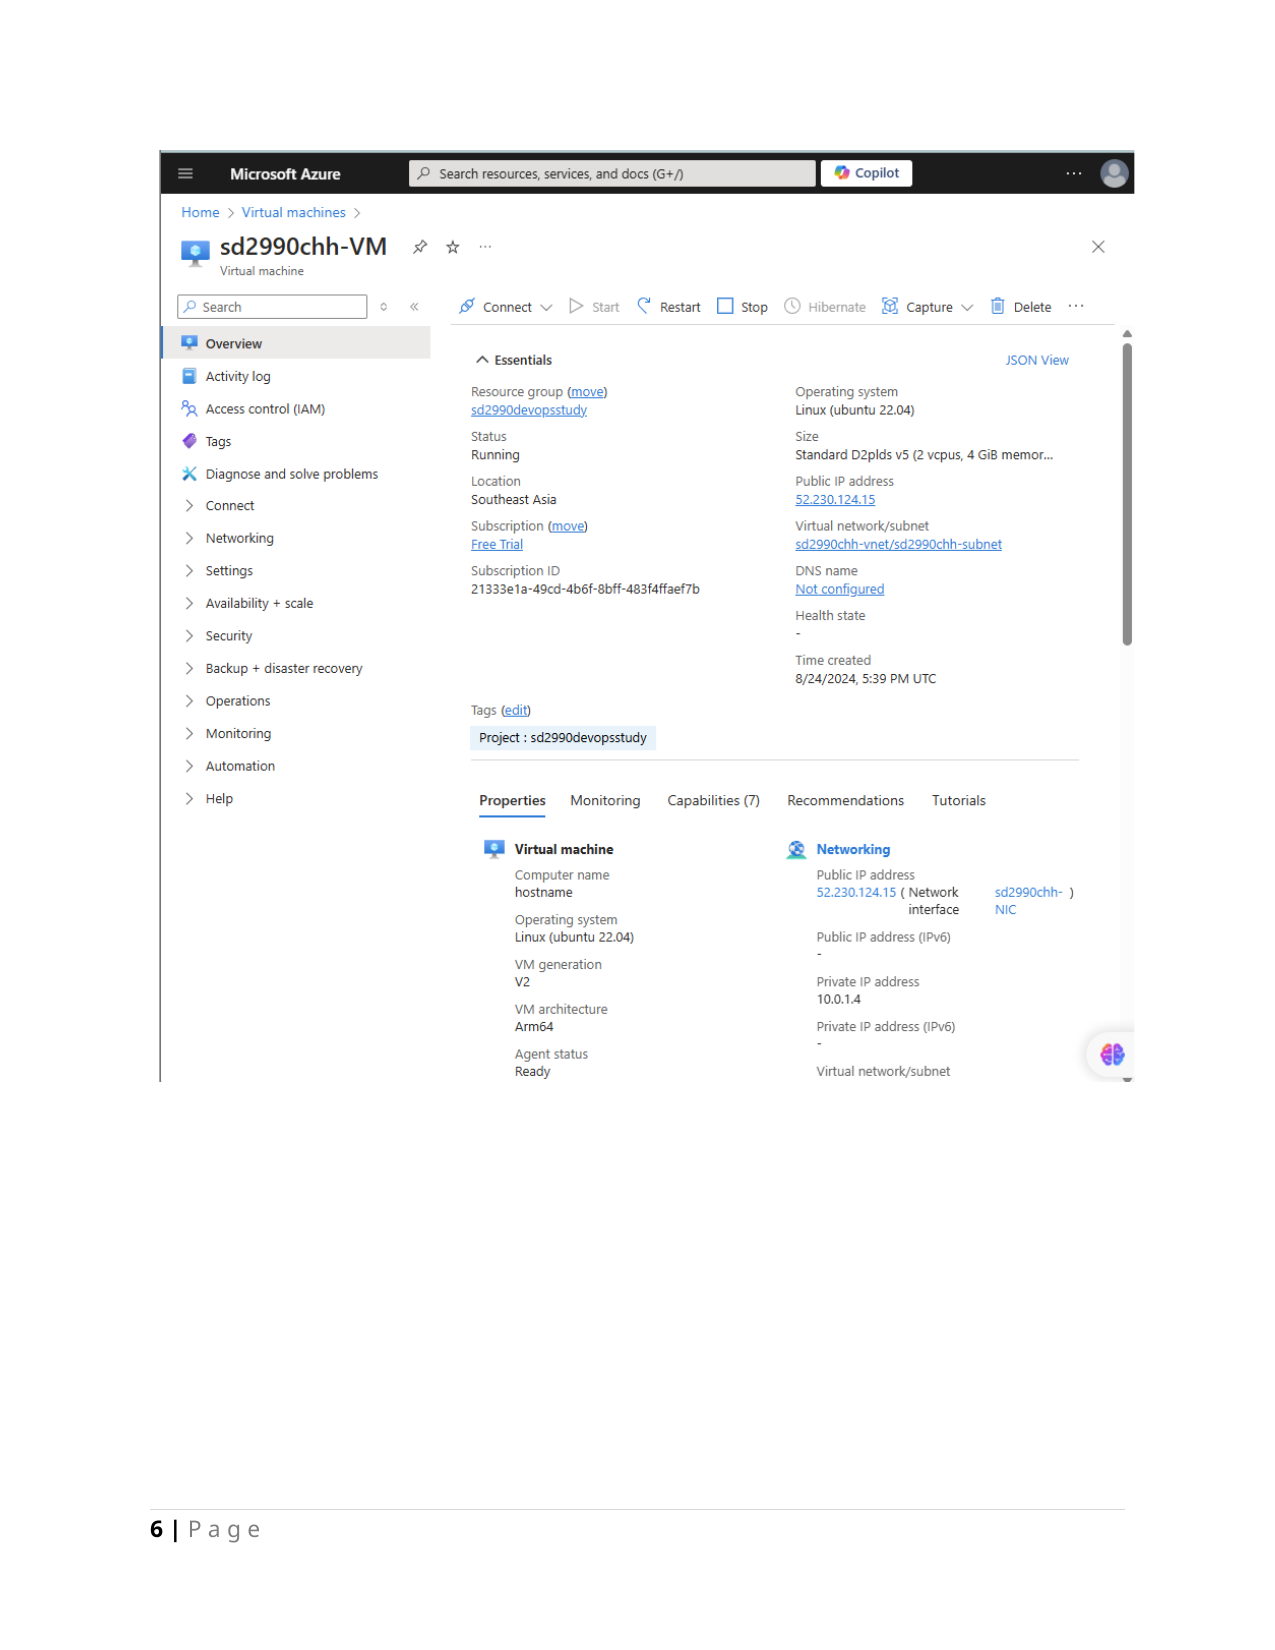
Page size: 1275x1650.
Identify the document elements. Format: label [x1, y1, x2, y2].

picture [159, 150, 1135, 1082]
